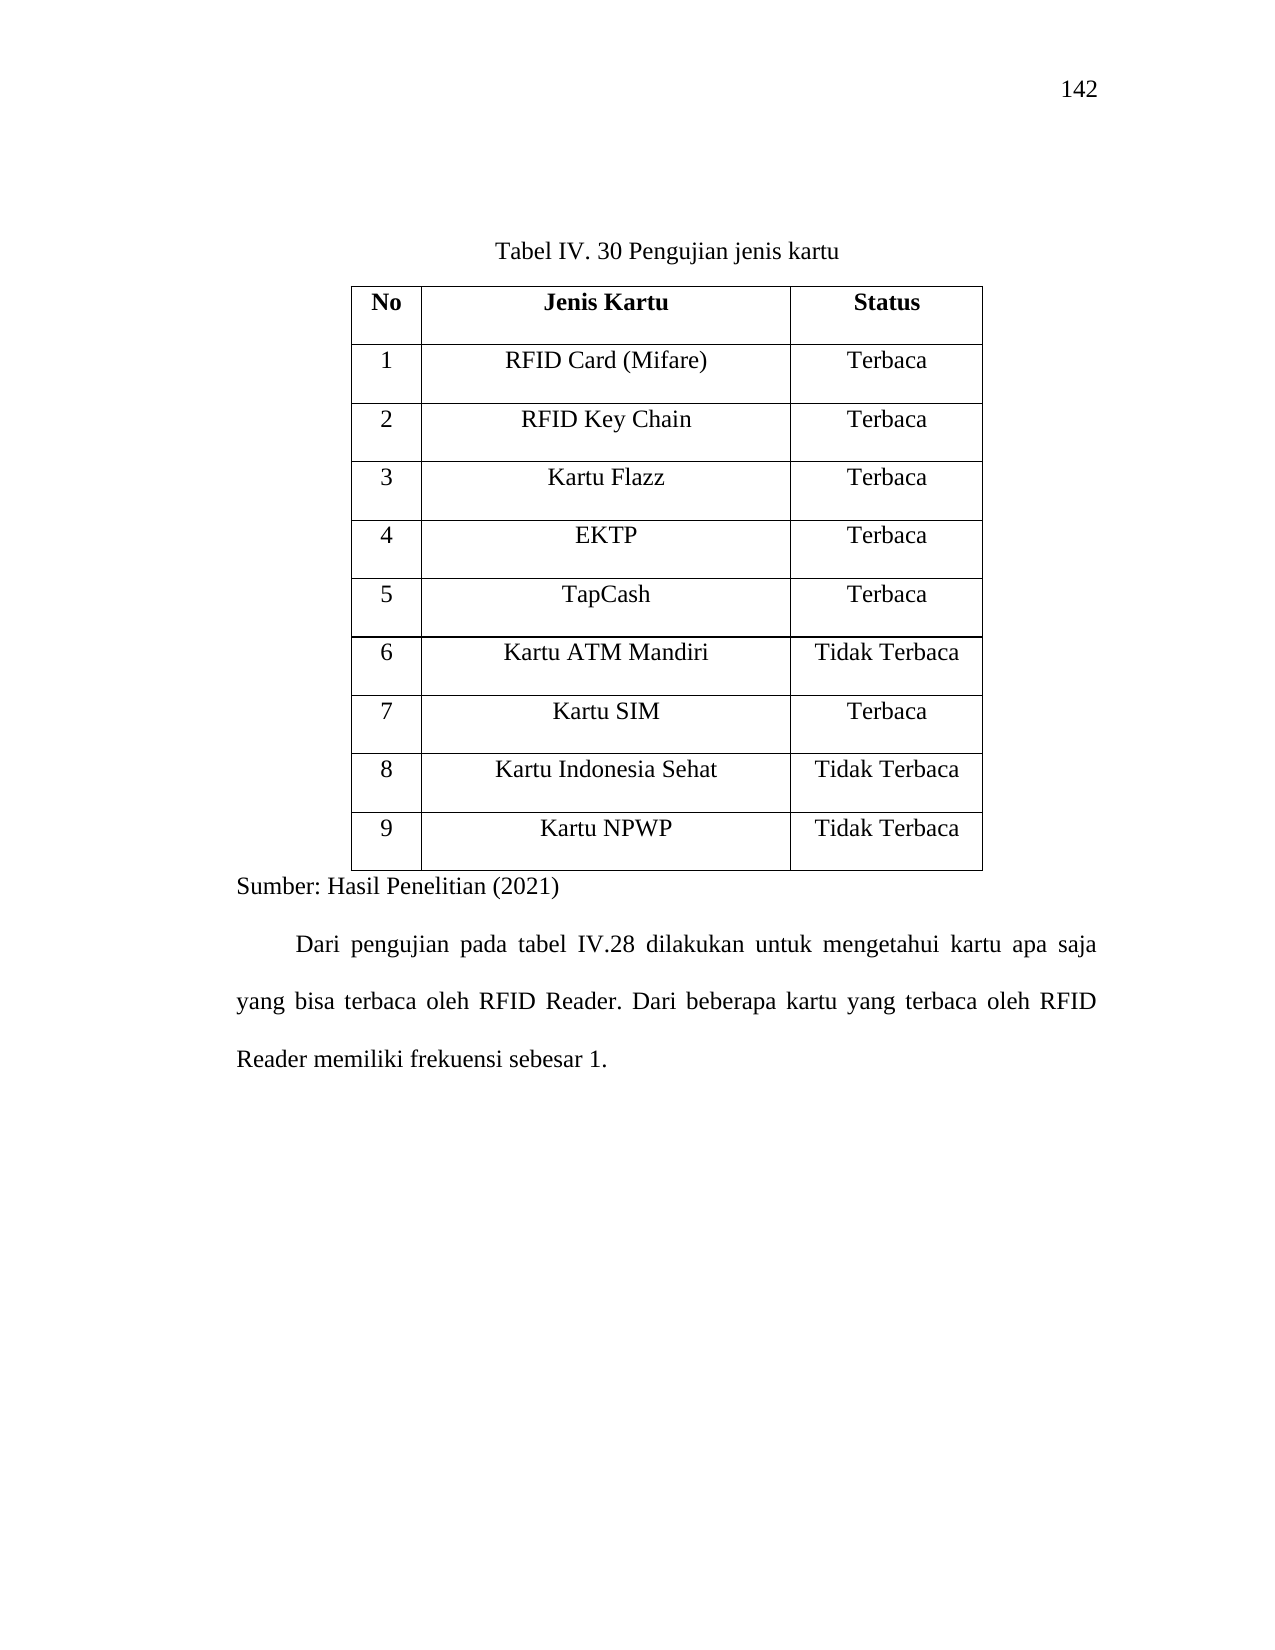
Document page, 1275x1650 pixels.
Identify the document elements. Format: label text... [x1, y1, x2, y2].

text Dari pengujian pada tabel IV.28 dilakukan untuk mengetahui kartu apa saja yang bisa terbaca oleh RFID Reader. Dari beberapa kartu yang terbaca oleh RFID Reader memiliki frekuensi sebesar 1. [236, 929, 1098, 1072]
table_cell 3 [352, 462, 421, 519]
table_cell RFID Card (Mifare) [422, 345, 790, 403]
table_cell Tidak Terbaca [791, 754, 982, 812]
table_cell 2 [352, 404, 421, 461]
table_cell Tidak Terbaca [791, 638, 982, 695]
table_cell 8 [352, 754, 421, 812]
table_header Status [791, 287, 982, 344]
table_cell EKTP [422, 521, 790, 578]
table_header No [352, 287, 421, 344]
table_cell 6 [352, 638, 421, 695]
table_cell 1 [352, 345, 421, 403]
table_cell Kartu ATM Mandiri [422, 638, 790, 695]
table_cell 4 [352, 521, 421, 578]
table_cell Tidak Terbaca [791, 813, 982, 870]
text Tabel IV. 30 Pengujian jenis kartu [236, 236, 1098, 265]
table_cell 7 [352, 696, 421, 753]
table_cell Terbaca [791, 404, 982, 461]
table_cell Kartu NPWP [422, 813, 790, 870]
table_cell 9 [352, 813, 421, 870]
table_cell Kartu Flazz [422, 462, 790, 519]
table_cell Terbaca [791, 462, 982, 519]
text Sumber: Hasil Penelitian (2021) [236, 871, 1098, 900]
table_cell Kartu Indonesia Sehat [422, 754, 790, 812]
table_header Jenis Kartu [422, 287, 790, 344]
table_cell 5 [352, 579, 421, 636]
table_cell RFID Key Chain [422, 404, 790, 461]
table_cell TapCash [422, 579, 790, 636]
table_cell Terbaca [791, 579, 982, 636]
table_cell Terbaca [791, 345, 982, 403]
table_cell Terbaca [791, 696, 982, 753]
table_cell Kartu SIM [422, 696, 790, 753]
table_cell Terbaca [791, 521, 982, 578]
